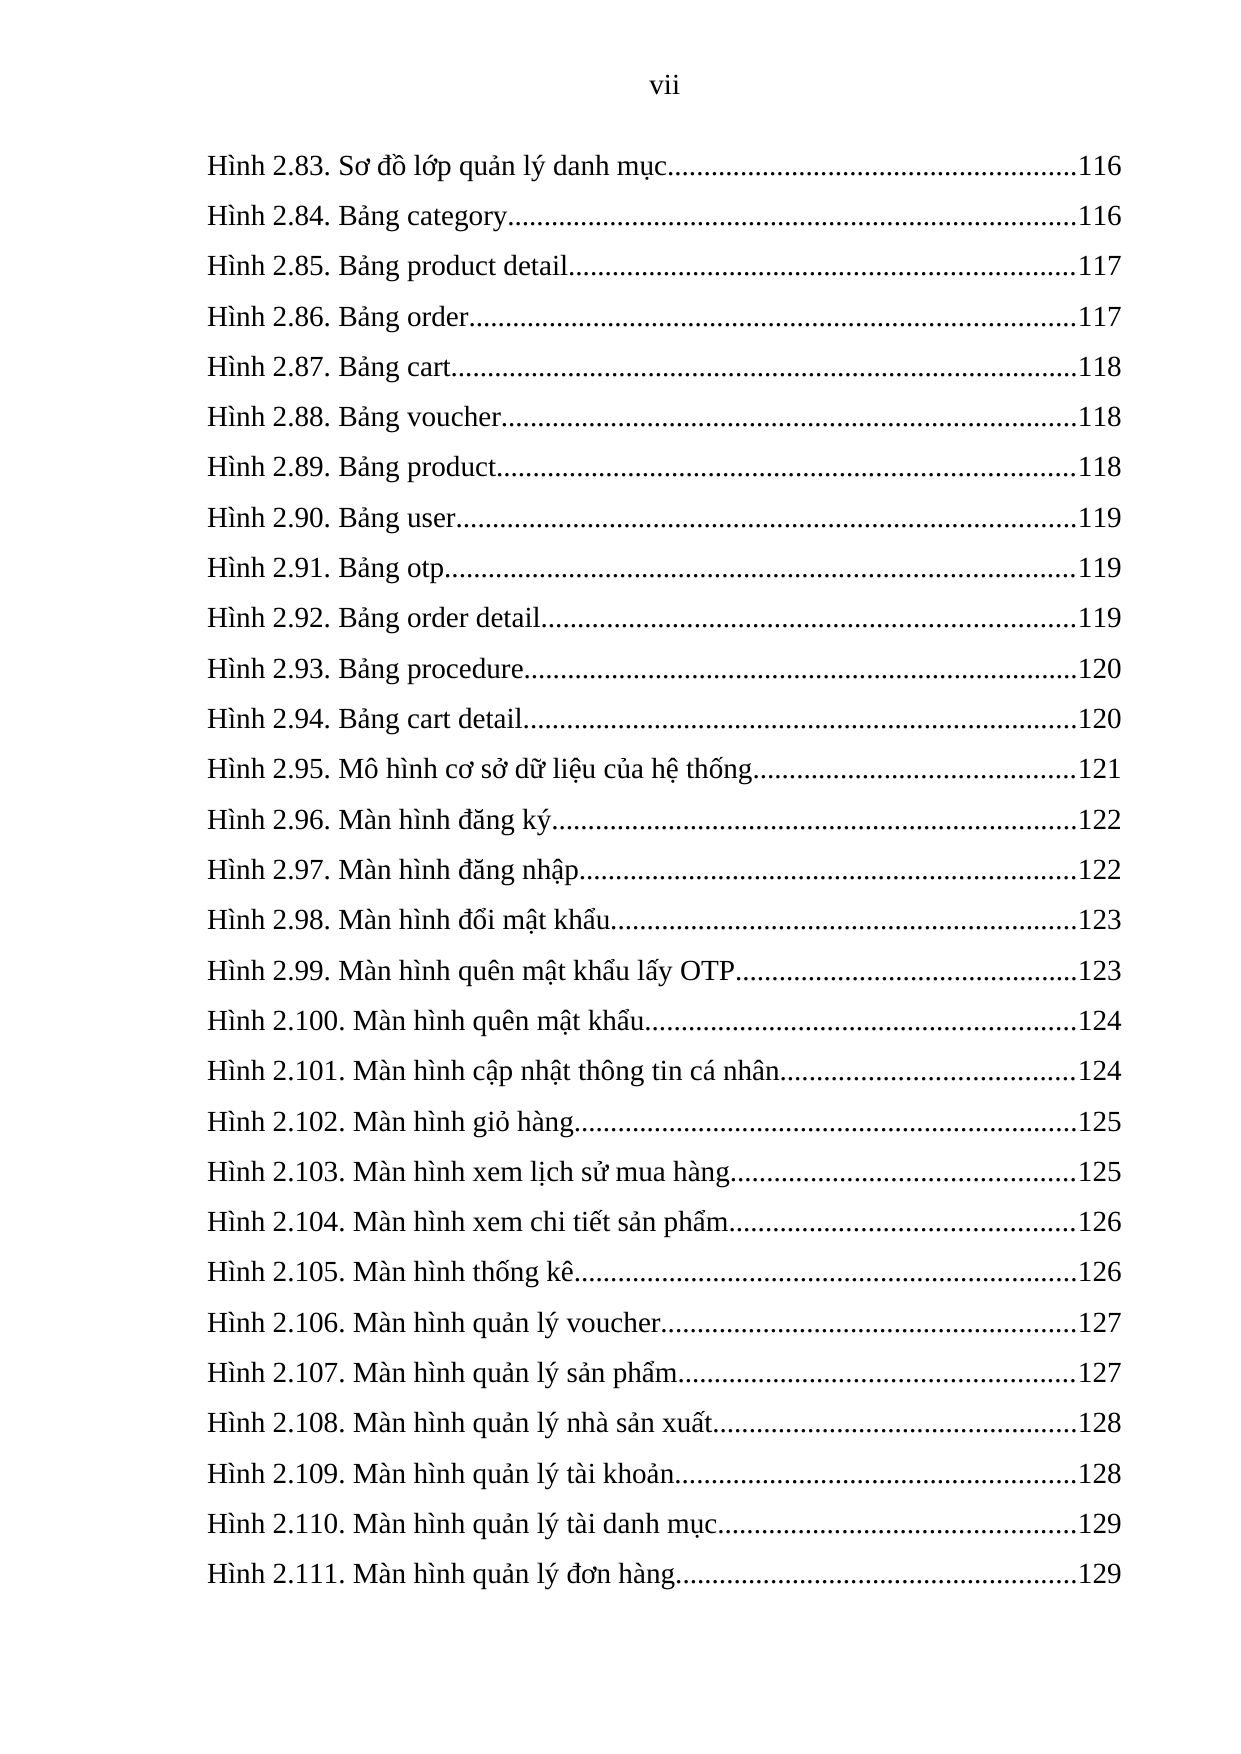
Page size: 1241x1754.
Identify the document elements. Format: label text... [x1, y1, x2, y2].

text Hình 2.93. Bảng procedure 120 [207, 651, 1122, 684]
text Hình 2.92. Bảng order detail 119 [207, 601, 1122, 634]
text Hình 2.100. Màn hình quên mật khẩu 124 [207, 1003, 1122, 1037]
text Hình 2.83. Sơ đồ lớp quản lý danh mục 116 [207, 148, 1122, 181]
text Hình 2.87. Bảng cart 118 [207, 349, 1122, 382]
text Hình 2.101. Màn hình cập nhật thông tin cá nhân 124 [207, 1053, 1122, 1087]
text Hình 2.95. Mô hình cơ sở dữ liệu của hệ thống 121 [207, 751, 1122, 785]
text Hình 2.110. Màn hình quản lý tài danh mục 129 [207, 1506, 1122, 1540]
text Hình 2.96. Màn hình đăng ký 122 [207, 802, 1122, 835]
text Hình 2.104. Màn hình xem chi tiết sản phẩm 126 [207, 1204, 1122, 1238]
text Hình 2.107. Màn hình quản lý sản phẩm 127 [207, 1355, 1122, 1389]
text Hình 2.98. Màn hình đổi mật khẩu 123 [207, 902, 1122, 936]
text Hình 2.109. Màn hình quản lý tài khoản 128 [207, 1456, 1122, 1489]
text Hình 2.111. Màn hình quản lý đơn hàng 129 [207, 1556, 1122, 1590]
text Hình 2.85. Bảng product detail 117 [207, 248, 1122, 282]
text Hình 2.103. Màn hình xem lịch sử mua hàng 125 [207, 1154, 1122, 1187]
text Hình 2.91. Bảng otp 119 [207, 550, 1122, 584]
text Hình 2.108. Màn hình quản lý nhà sản xuất 128 [207, 1406, 1122, 1439]
text Hình 2.90. Bảng user 119 [207, 500, 1122, 533]
text Hình 2.94. Bảng cart detail 120 [207, 701, 1122, 735]
text Hình 2.86. Bảng order 117 [207, 299, 1122, 332]
text Hình 2.97. Màn hình đăng nhập 122 [207, 852, 1122, 886]
text Hình 2.105. Màn hình thống kê 126 [207, 1254, 1122, 1288]
text Hình 2.106. Màn hình quản lý voucher 127 [207, 1305, 1122, 1338]
text Hình 2.102. Màn hình giỏ hàng 125 [207, 1104, 1122, 1137]
text Hình 2.99. Màn hình quên mật khẩu lấy OTP 123 [207, 953, 1122, 986]
text Hình 2.84. Bảng category 116 [207, 198, 1122, 232]
text Hình 2.88. Bảng voucher 118 [207, 399, 1122, 433]
text Hình 2.89. Bảng product 118 [207, 449, 1122, 483]
